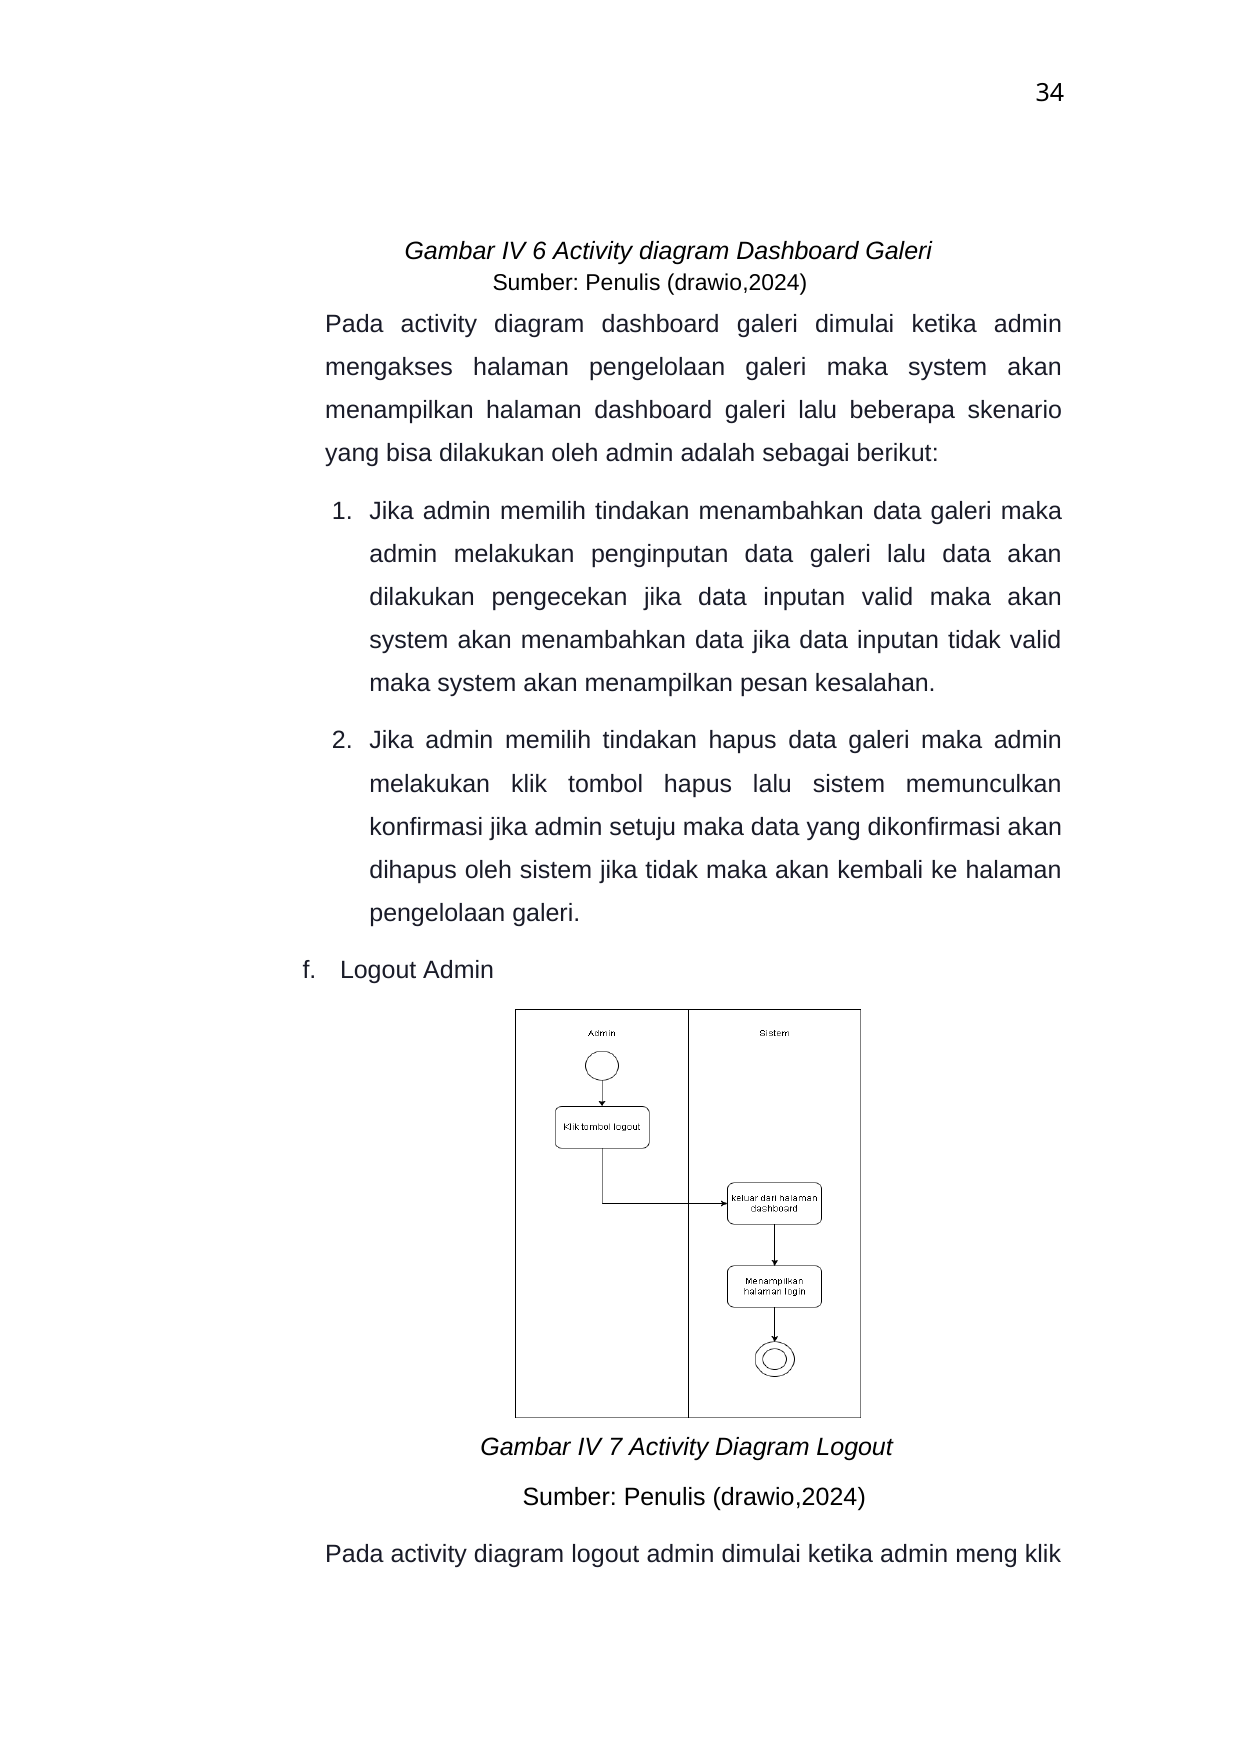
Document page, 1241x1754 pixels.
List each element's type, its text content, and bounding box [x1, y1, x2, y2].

list Jika admin memilih tindakan hapus data galeri maka admin melakukan klik tombol hapus lalu sistem memunculkan konfirmasi jika admin setuju maka data yang dikonfirmasi akan dihapus oleh sistem jika tidak maka akan kembali ke halaman pengelolaan galeri. [332, 726, 1063, 927]
list Logout Admin [302, 955, 1050, 984]
text Sumber: Penulis (drawio,2024) [236, 268, 1063, 295]
list Jika admin memilih tindakan menambahkan data galeri maka admin melakukan penginputan data galeri lalu data akan dilakukan pengecekan jika data inputan valid maka akan system akan menambahkan data jika data inputan tidak valid maka system akan menampilkan pesan kesalahan. [332, 496, 1063, 697]
text Pada activity diagram dashboard galeri dimulai ketika admin mengakses halaman pengelolaan galeri maka system akan menampilkan halaman dashboard galeri lalu beberapa skenario yang bisa dilakukan oleh admin adalah sebagai berikut: [325, 309, 1063, 467]
picture [515, 1009, 861, 1418]
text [325, 1539, 1063, 1568]
text Sumber: Penulis (drawio,2024) [325, 1482, 1063, 1511]
